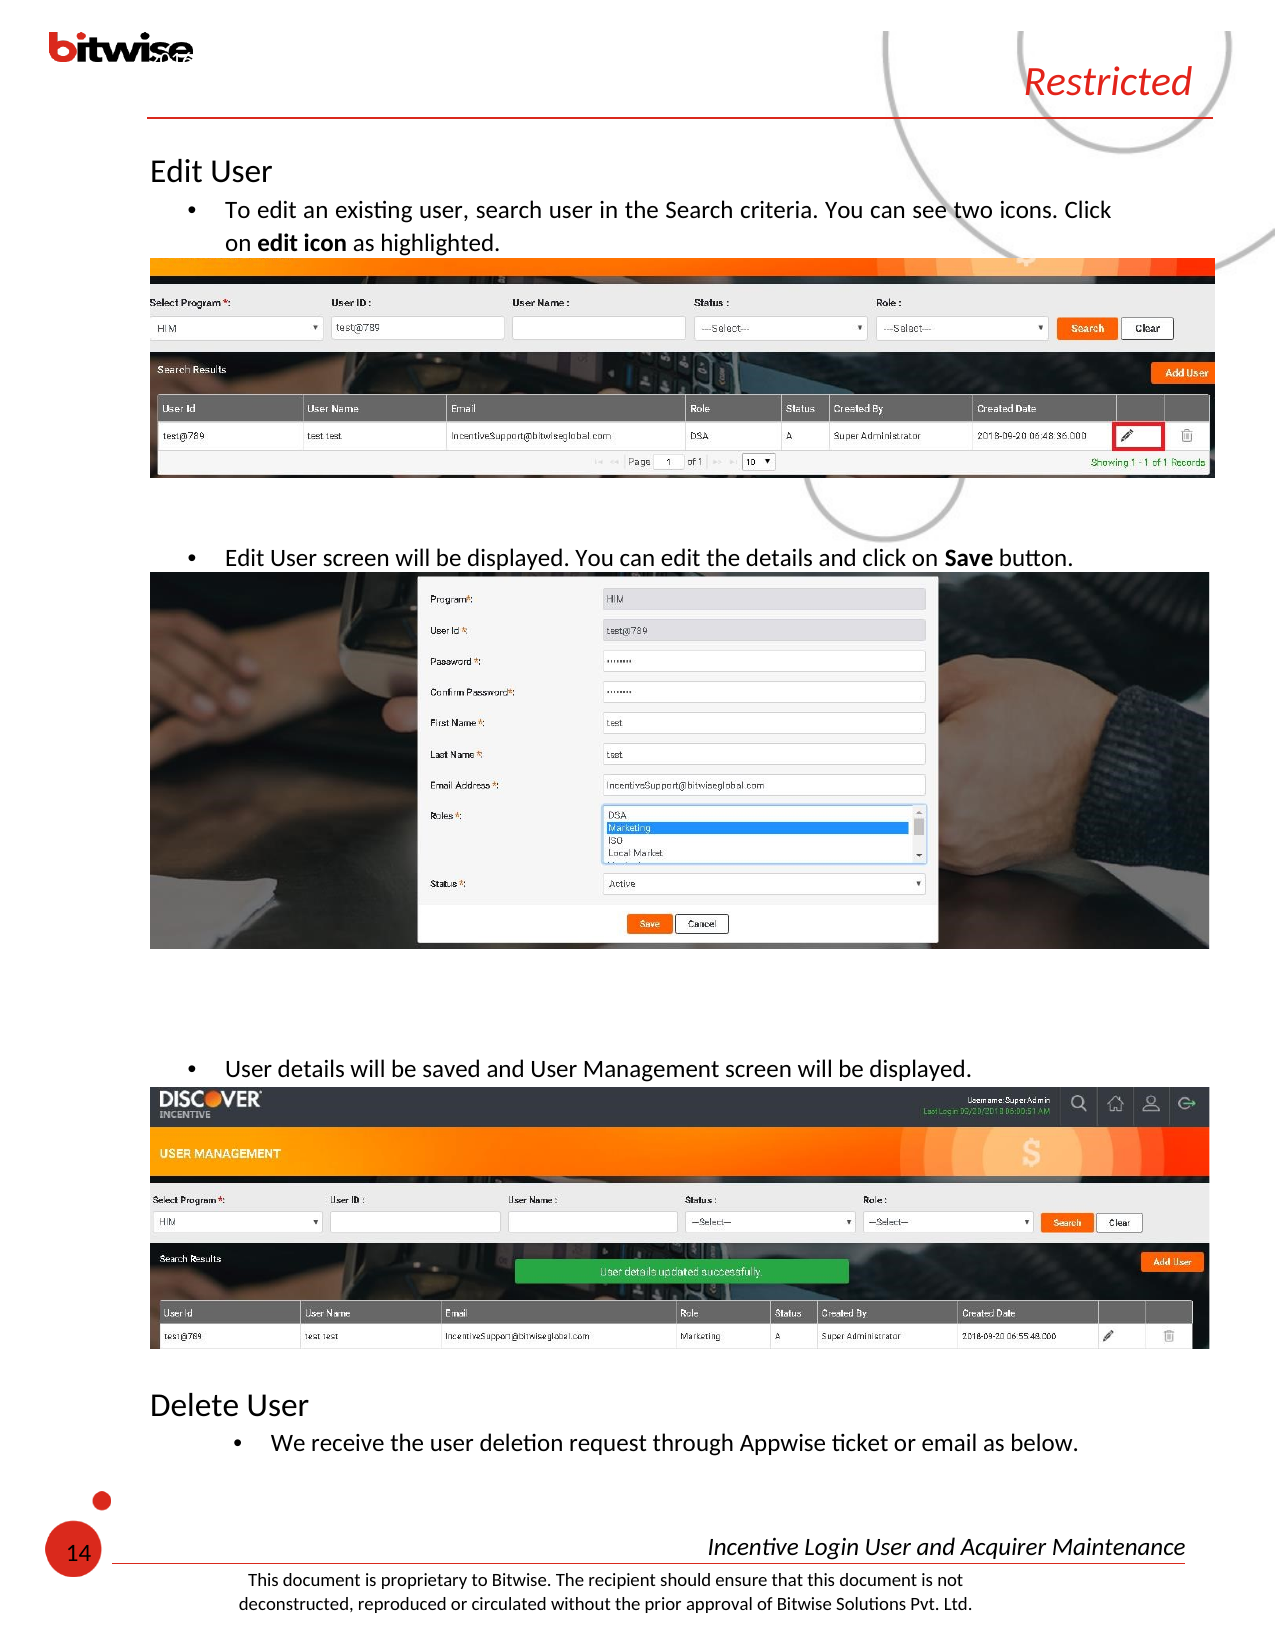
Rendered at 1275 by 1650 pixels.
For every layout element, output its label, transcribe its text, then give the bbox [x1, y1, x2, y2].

picture [150, 31, 1275, 949]
picture [45, 1491, 111, 1577]
list To edit an existing user, search user in the Search criteria. You can see two icons. Click on edit icon as highlighted. [187, 194, 1114, 258]
picture [49, 32, 193, 62]
subtitle Edit User [150, 150, 1125, 191]
subtitle Delete User [150, 1384, 1125, 1424]
list User details will be saved and User Management screen will be displayed. [187, 1053, 1114, 1083]
picture [150, 1087, 1210, 1349]
picture [161, 54, 168, 62]
list Edit User screen will be displayed. You can edit the details and click on Save button. [187, 542, 1114, 572]
list We receive the user deletion request through Appwise ticket or email as below. [233, 1428, 1114, 1458]
